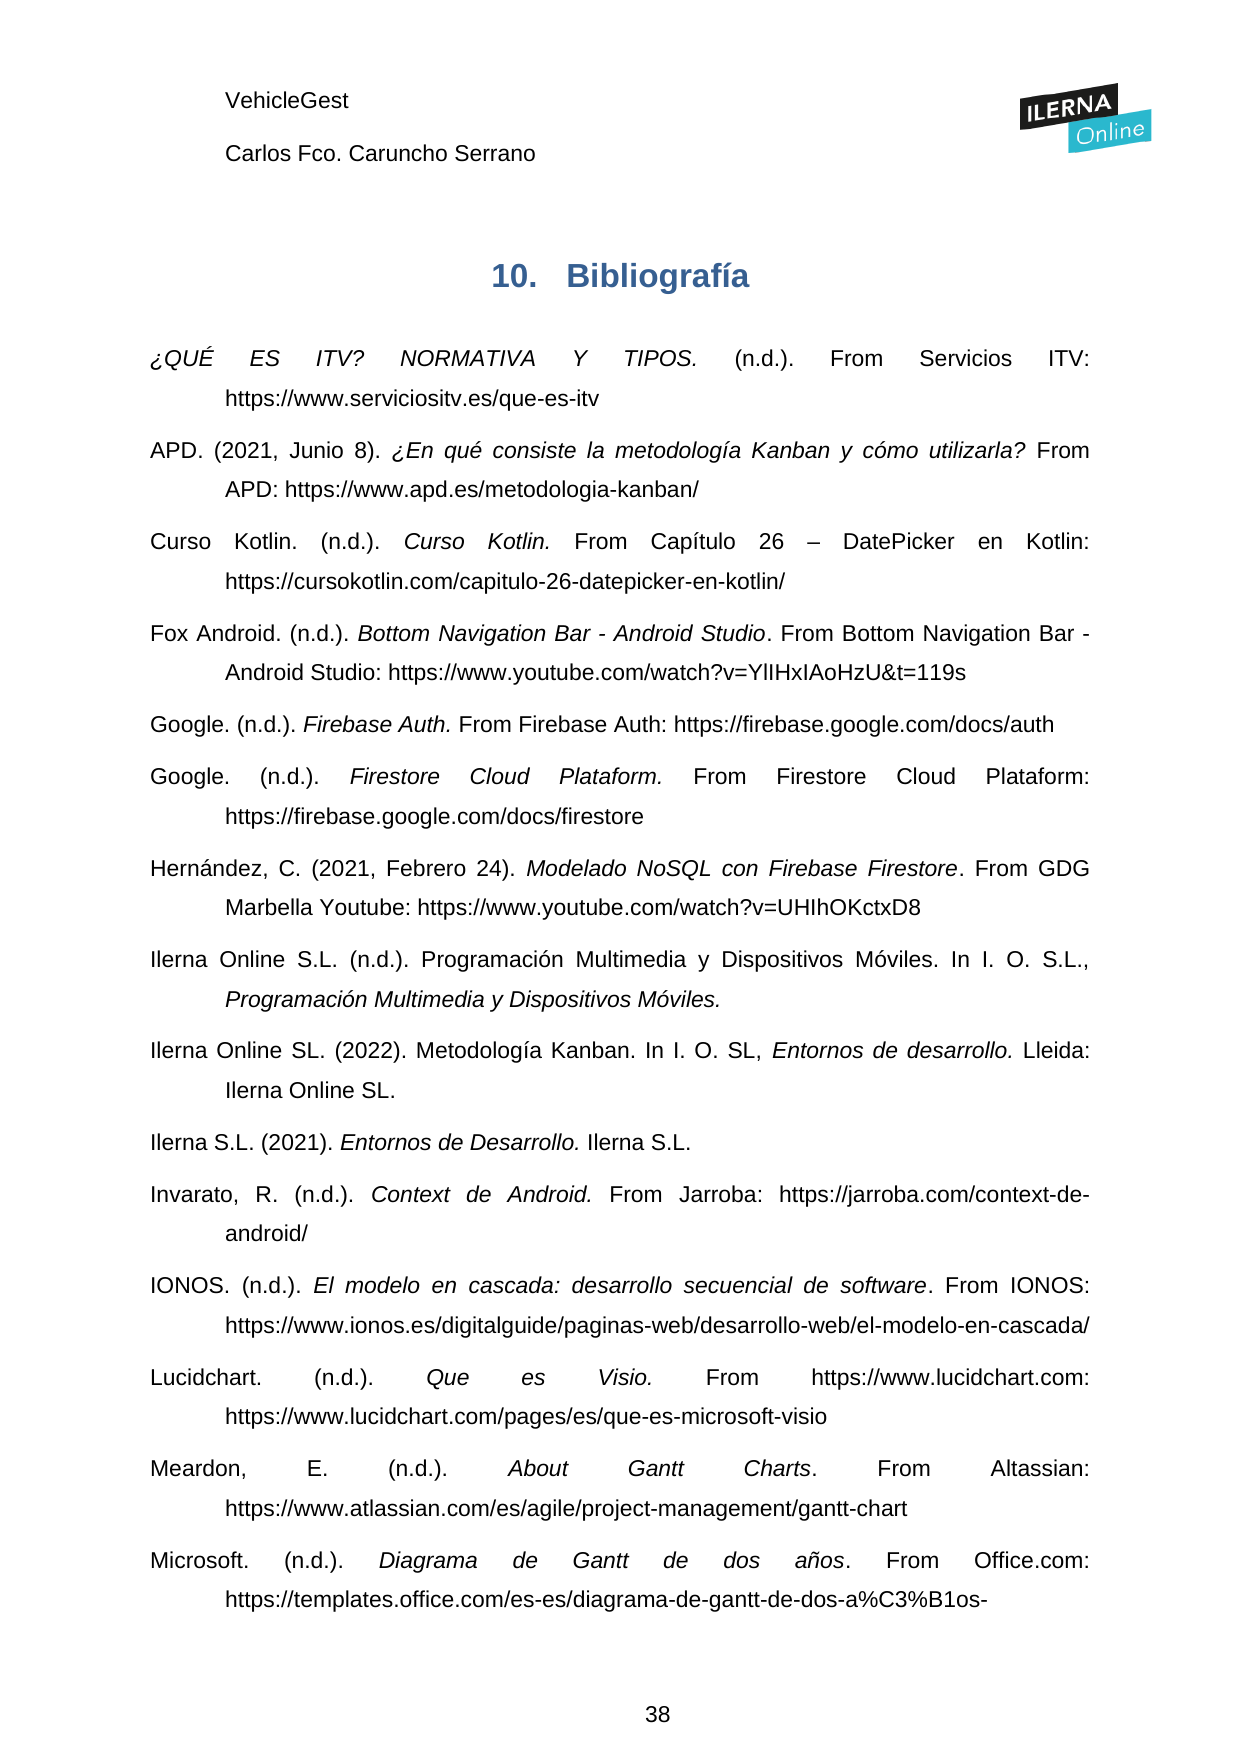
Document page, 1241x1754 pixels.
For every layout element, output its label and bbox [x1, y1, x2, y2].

picture [1020, 83, 1152, 153]
